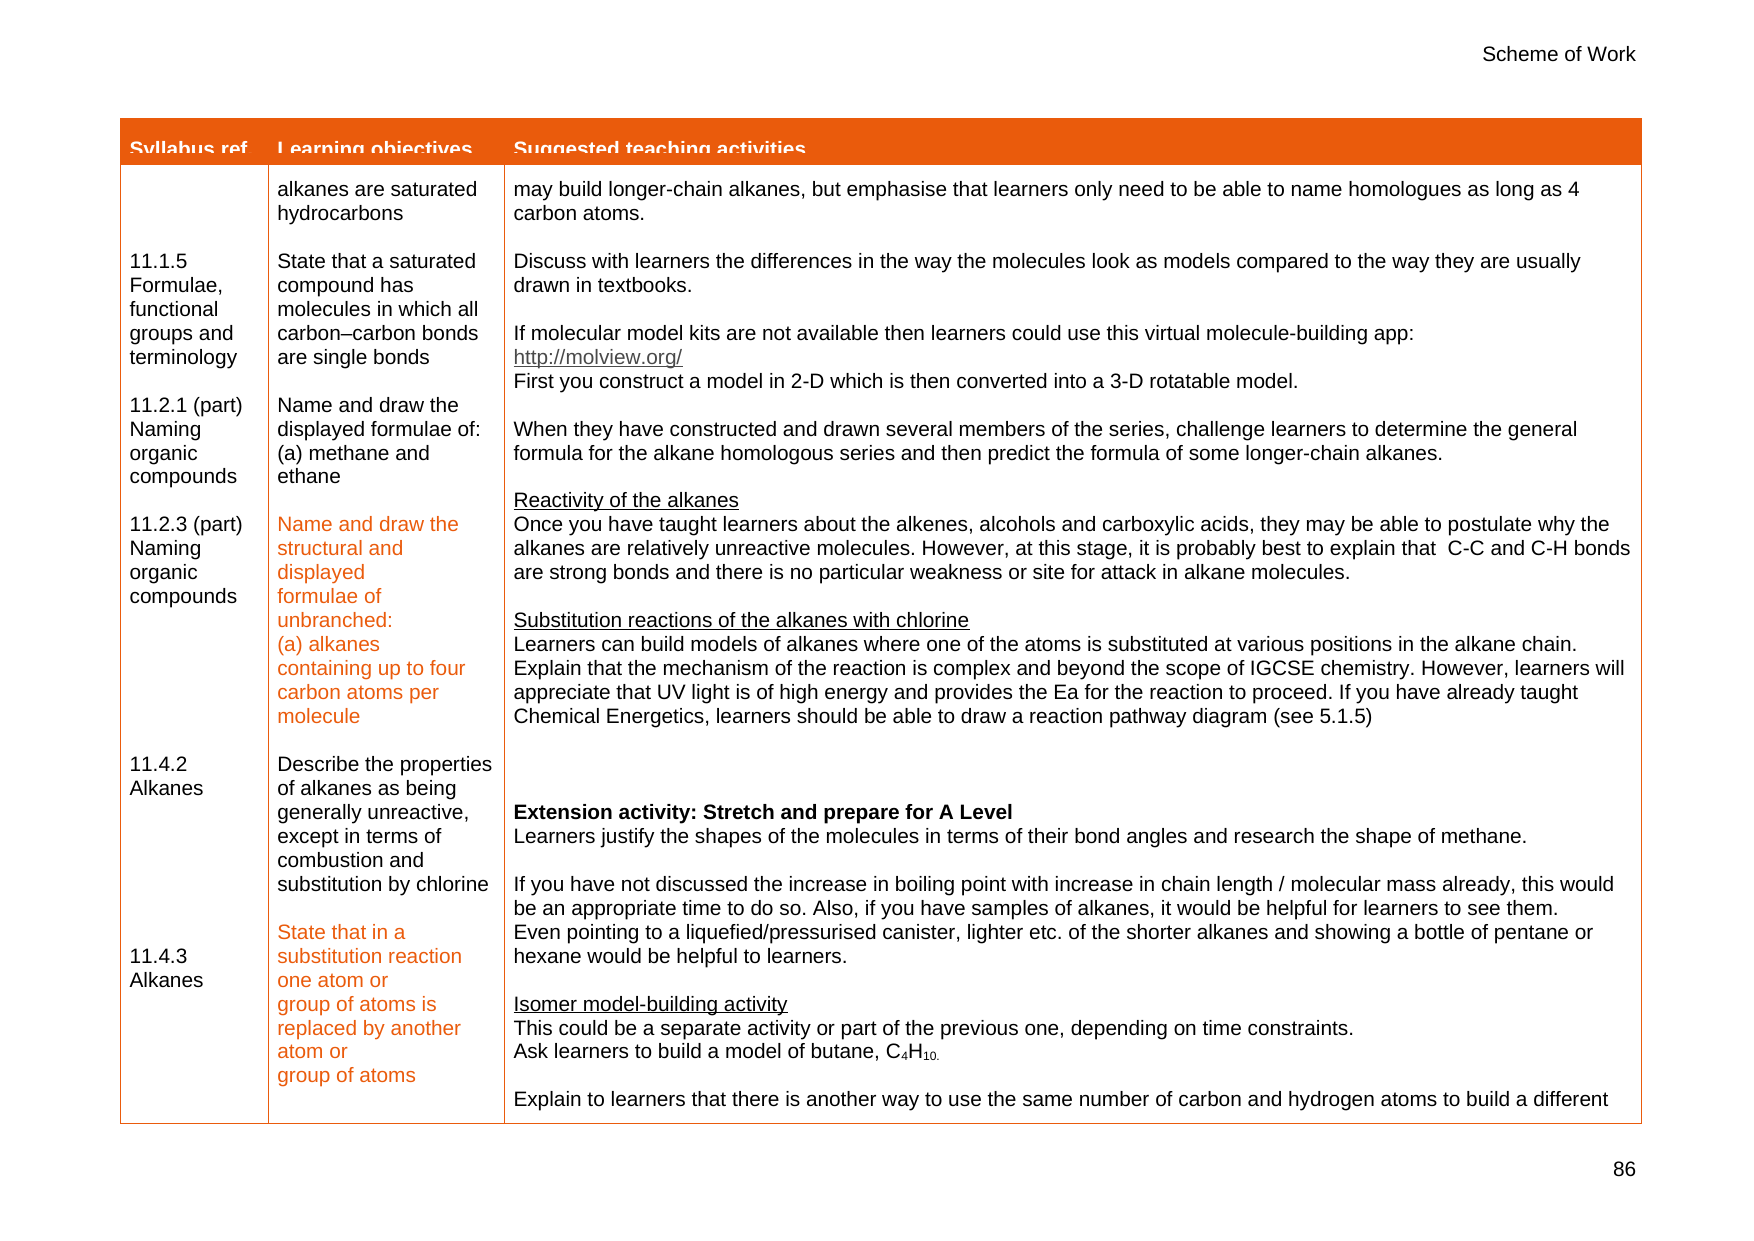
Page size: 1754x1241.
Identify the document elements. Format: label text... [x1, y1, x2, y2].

table_header Learning objectives [269, 119, 504, 164]
table_header Syllabus ref. [121, 119, 268, 164]
table_header Suggested teaching activities [505, 119, 1641, 164]
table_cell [121, 165, 268, 1123]
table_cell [269, 165, 504, 1123]
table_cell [505, 165, 1641, 1123]
